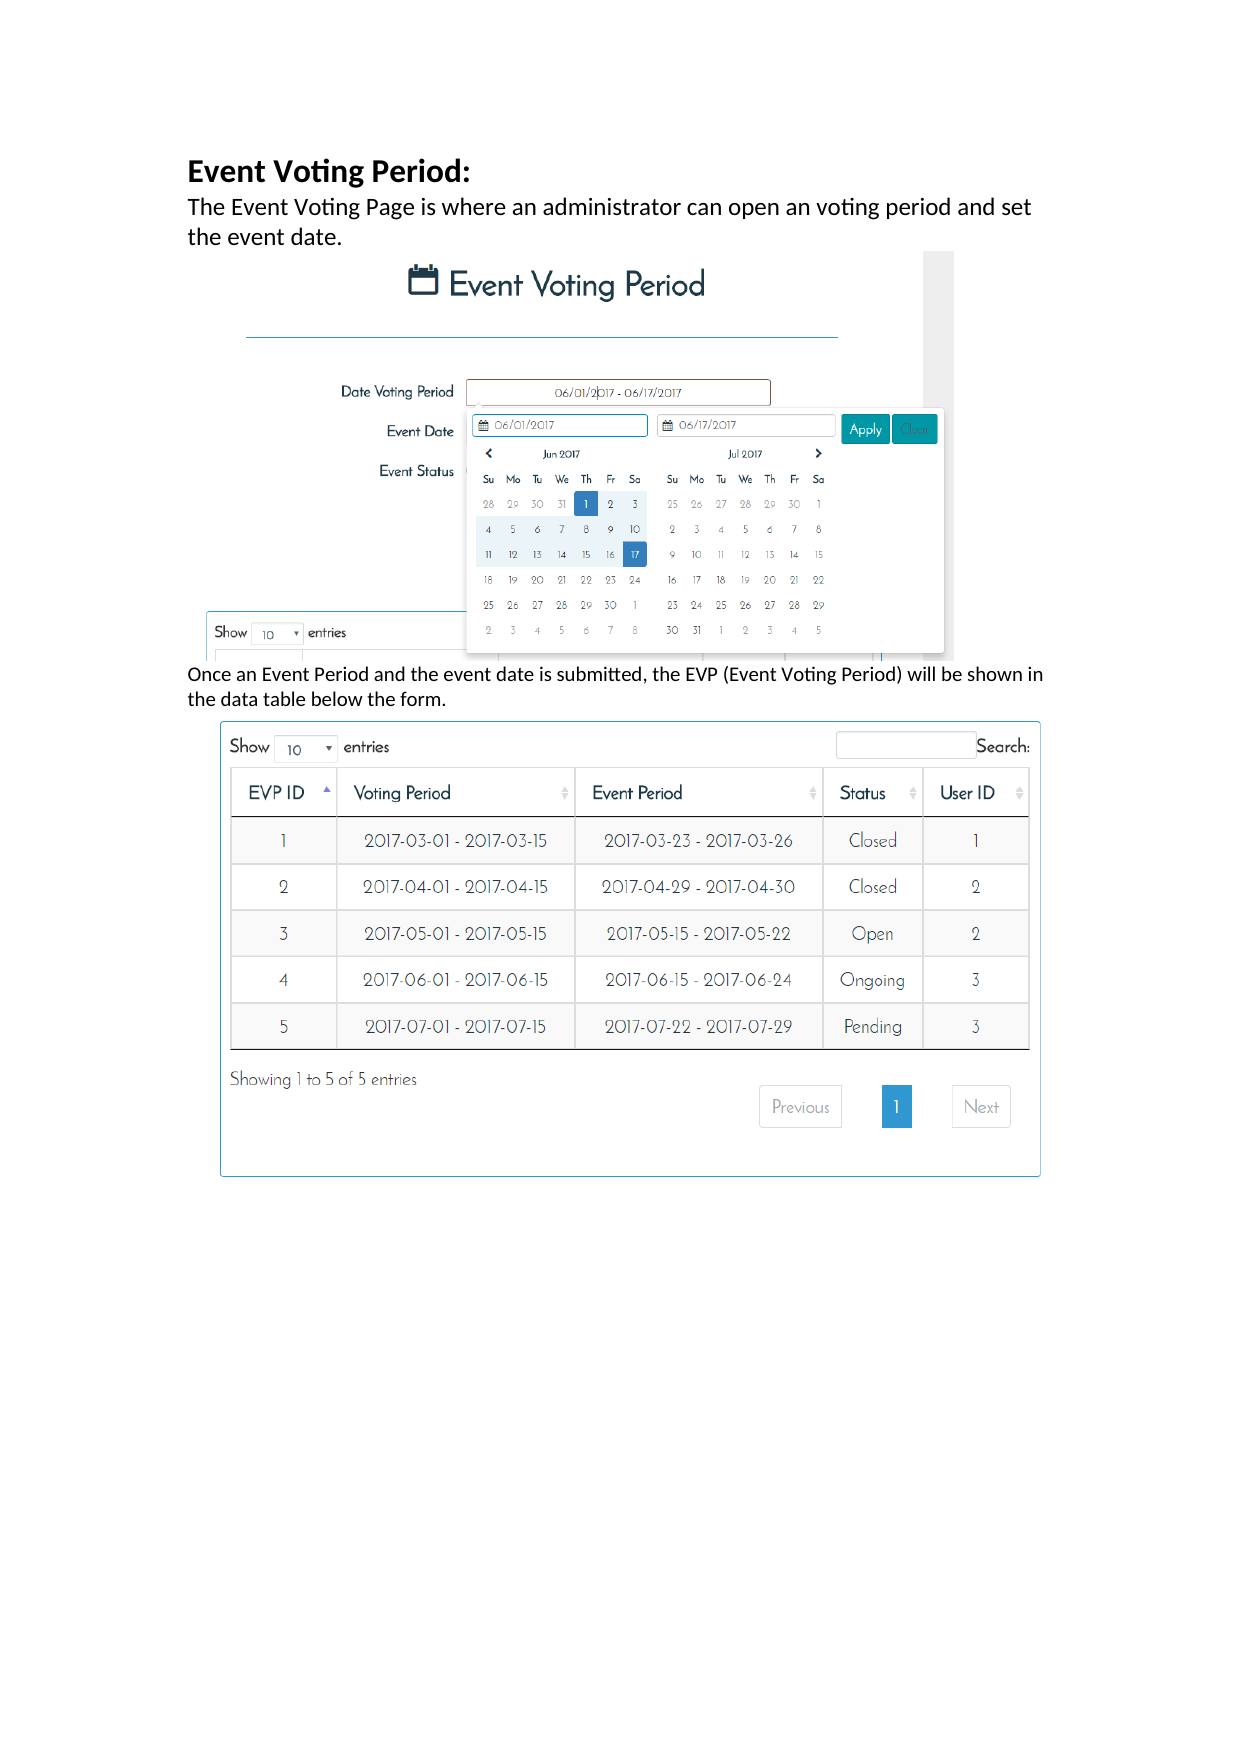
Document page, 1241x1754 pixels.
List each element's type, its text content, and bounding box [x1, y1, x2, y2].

text The Event Voting Page is where an administrator can open an voting period and set the event date. [187, 191, 1053, 252]
picture [187, 711, 1053, 1188]
picture [187, 251, 954, 661]
text Once an Event Period and the event date is submitted, the EVP (Event Voting Period) will be shown in the data table below the form. [187, 661, 1053, 711]
text Event Voting Period: [187, 150, 1053, 191]
